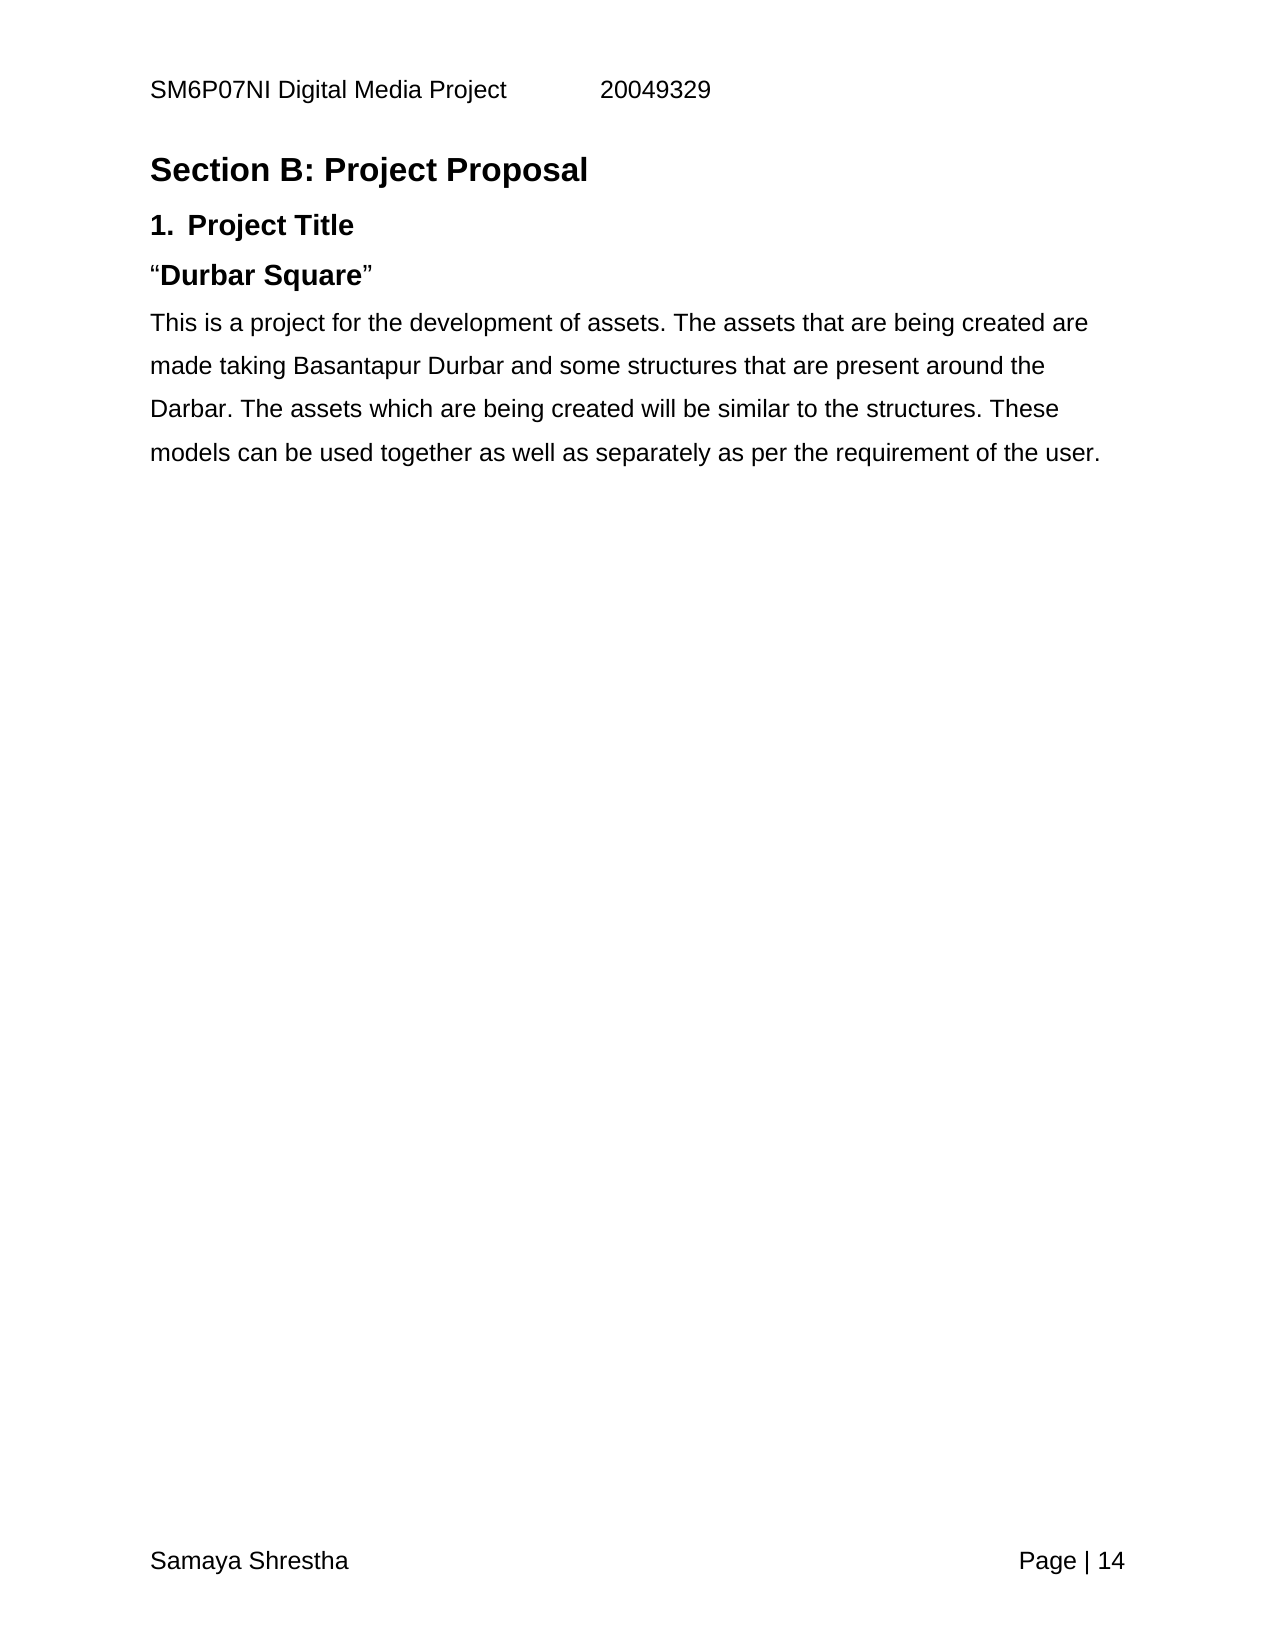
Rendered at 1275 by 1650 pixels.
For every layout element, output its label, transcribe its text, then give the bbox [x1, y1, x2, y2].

subtitle Section B: Project Proposal [150, 150, 1125, 188]
text This is a project for the development of assets. The assets that are being created are made taking Basantapur Durbar and some structures that are present around the Darbar. The assets which are being created will be similar to the structures. These models can be used together as well as separately as per the requirement of the user. [150, 308, 1125, 466]
subtitle Project Title [150, 208, 1125, 241]
text “Durbar Square” [150, 258, 1125, 291]
